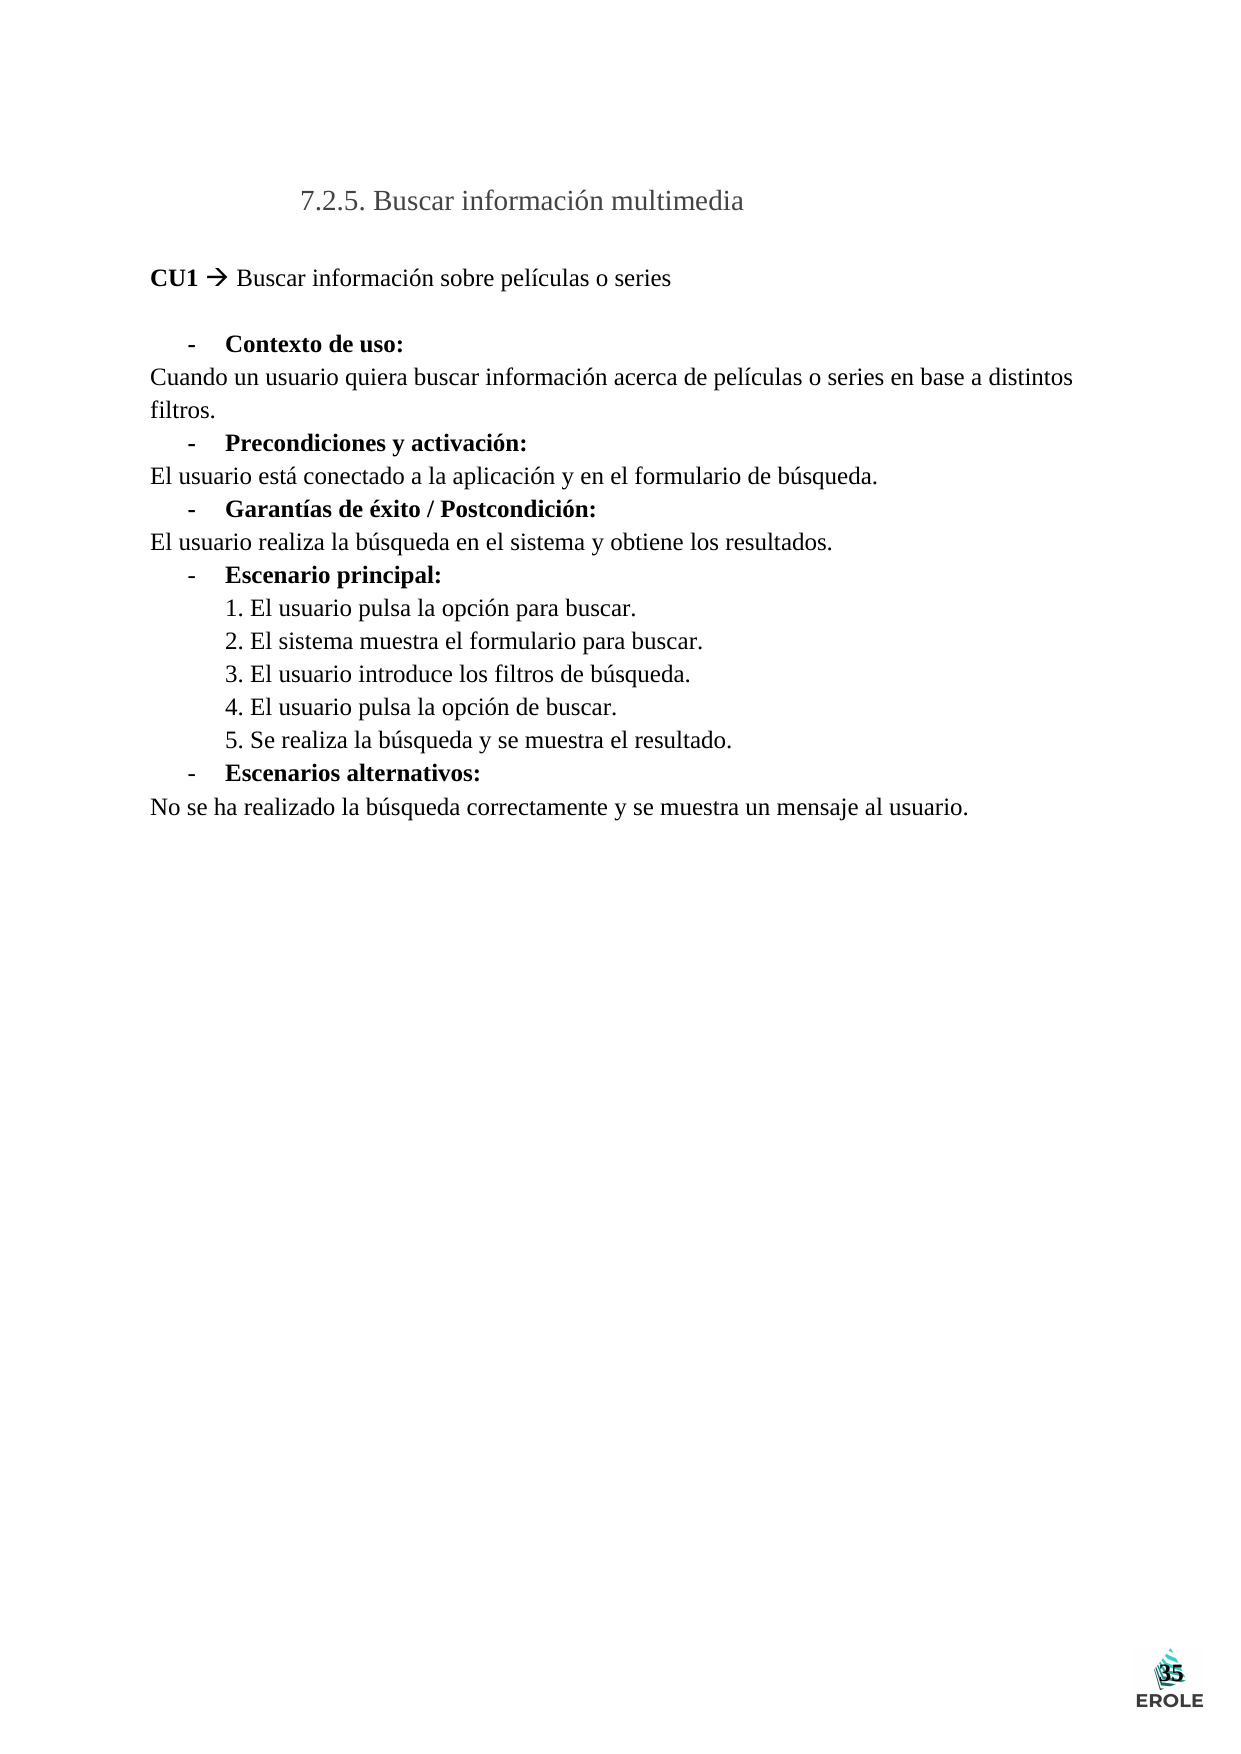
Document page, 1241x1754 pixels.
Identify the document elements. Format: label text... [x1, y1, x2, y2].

text - Escenarios alternativos: [150, 758, 1090, 787]
subtitle 7.2.5. Buscar información multimedia [225, 183, 1090, 217]
text 3. El usuario introduce los filtros de búsqueda. [150, 659, 1090, 688]
text CU1 Buscar información sobre películas o series [150, 263, 1090, 292]
text 2. El sistema muestra el formulario para buscar. [150, 626, 1090, 655]
picture [1132, 1647, 1205, 1709]
list Contexto de uso: [187, 329, 1090, 358]
text 4. El usuario pulsa la opción de buscar. [150, 692, 1090, 721]
text El usuario realiza la búsqueda en el sistema y obtiene los resultados. [150, 527, 1090, 556]
list Garantías de éxito / Postcondición: [187, 494, 1090, 523]
list Precondiciones y activación: [187, 428, 1090, 457]
text No se ha realizado la búsqueda correctamente y se muestra un mensaje al usuario. [150, 792, 1090, 820]
text 1. El usuario pulsa la opción para buscar. [150, 593, 1090, 622]
text Cuando un usuario quiera buscar información acerca de películas o series en base a distintos filtros. [150, 362, 1090, 424]
text - Escenario principal: [150, 560, 1090, 589]
text El usuario está conectado a la aplicación y en el formulario de búsqueda. [150, 461, 1090, 490]
text 5. Se realiza la búsqueda y se muestra el resultado. [150, 726, 1090, 754]
